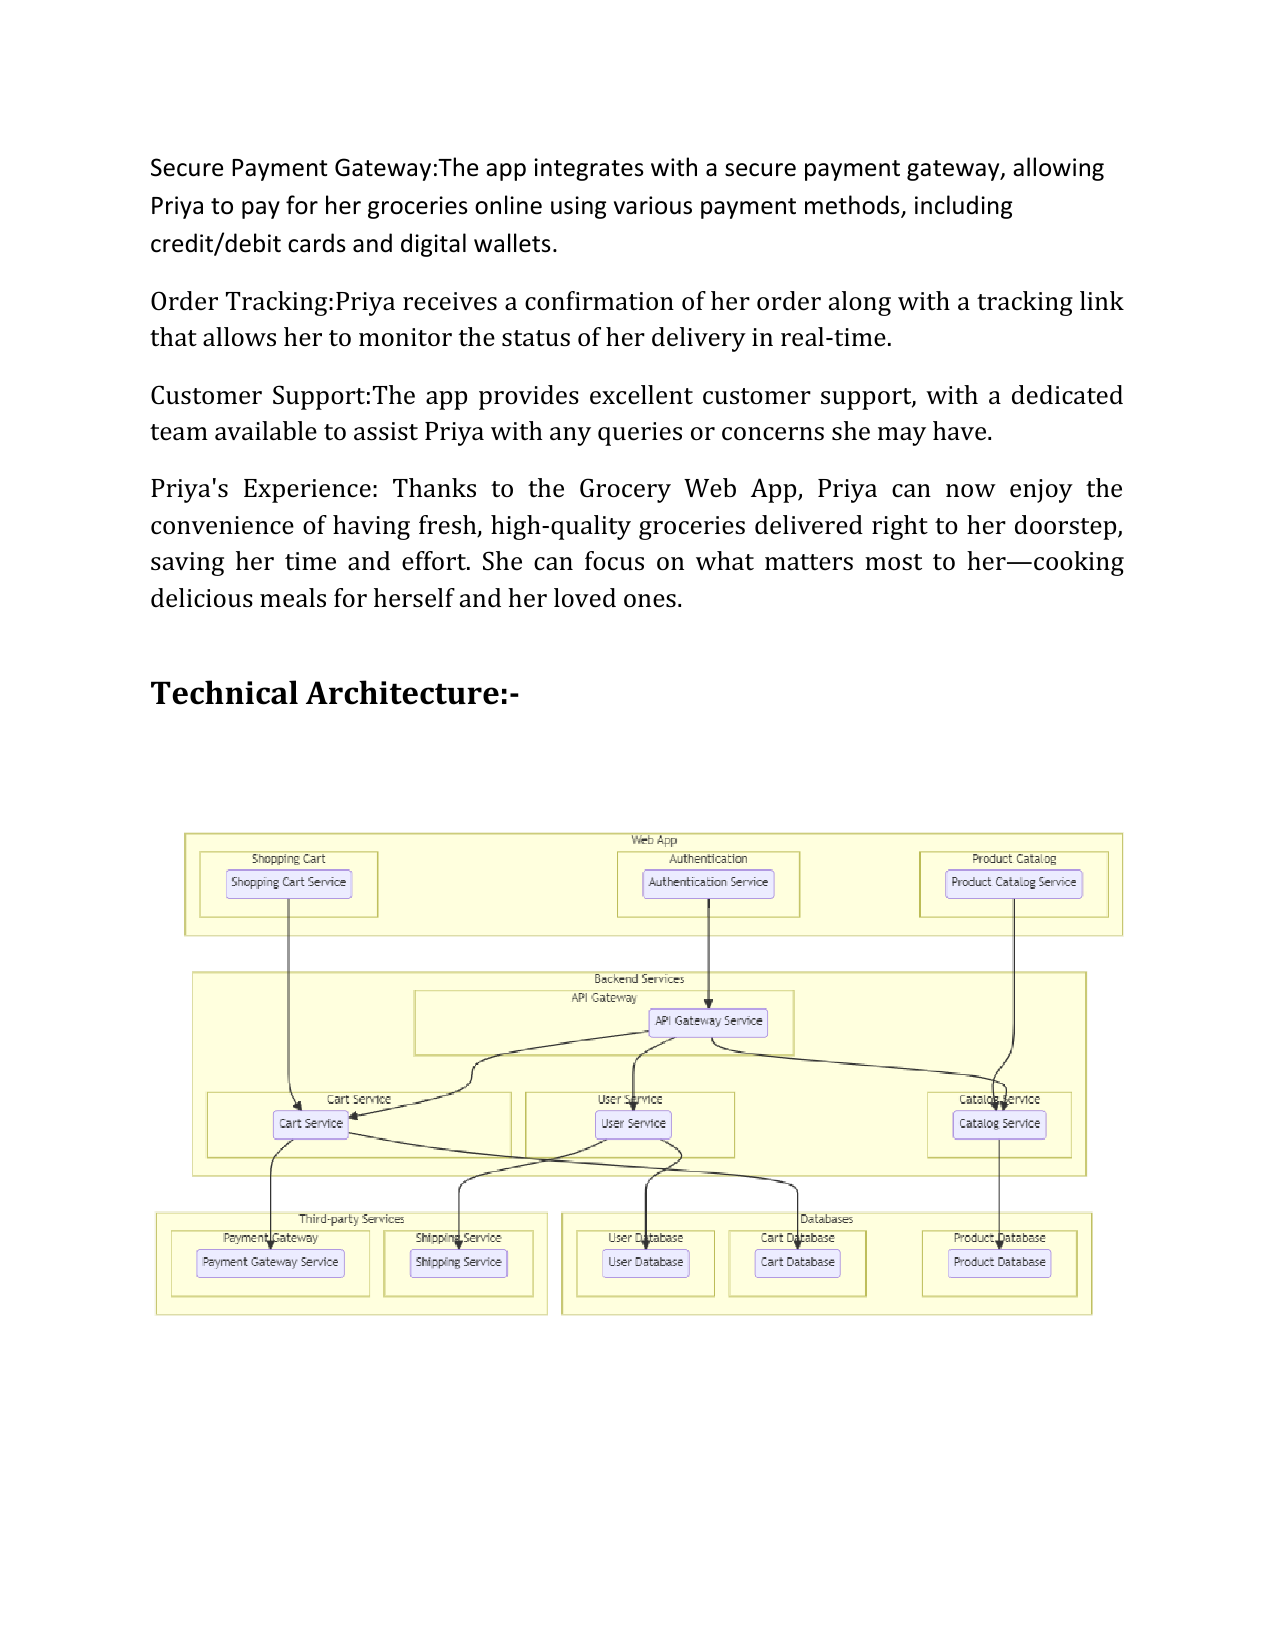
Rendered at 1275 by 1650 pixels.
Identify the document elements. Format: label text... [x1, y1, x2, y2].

subtitle Customer Support:The app provides excellent customer support, with a dedicated team available to assist Priya with any queries or concerns she may have. [150, 378, 1125, 447]
subtitle Order Tracking:Priya receives a confirmation of her order along with a tracking link that allows her to monitor the status of her delivery in real-time. [150, 284, 1125, 353]
subtitle Priya's Experience: Thanks to the Grocery Web App, Priya can now enjoy the convenience of having fresh, high-quality groceries delivered right to her doorstep, saving her time and effort. She can focus on what matters most to her—cooking delicious meals for herself and her loved ones. [150, 472, 1125, 613]
picture [150, 738, 1125, 1407]
text Secure Payment Gateway:The app integrates with a secure payment gateway, allowing Priya to pay for her groceries online using various payment methods, including credit/debit cards and digital wallets. [150, 150, 1125, 259]
text Technical Architecture:- [150, 672, 1125, 711]
